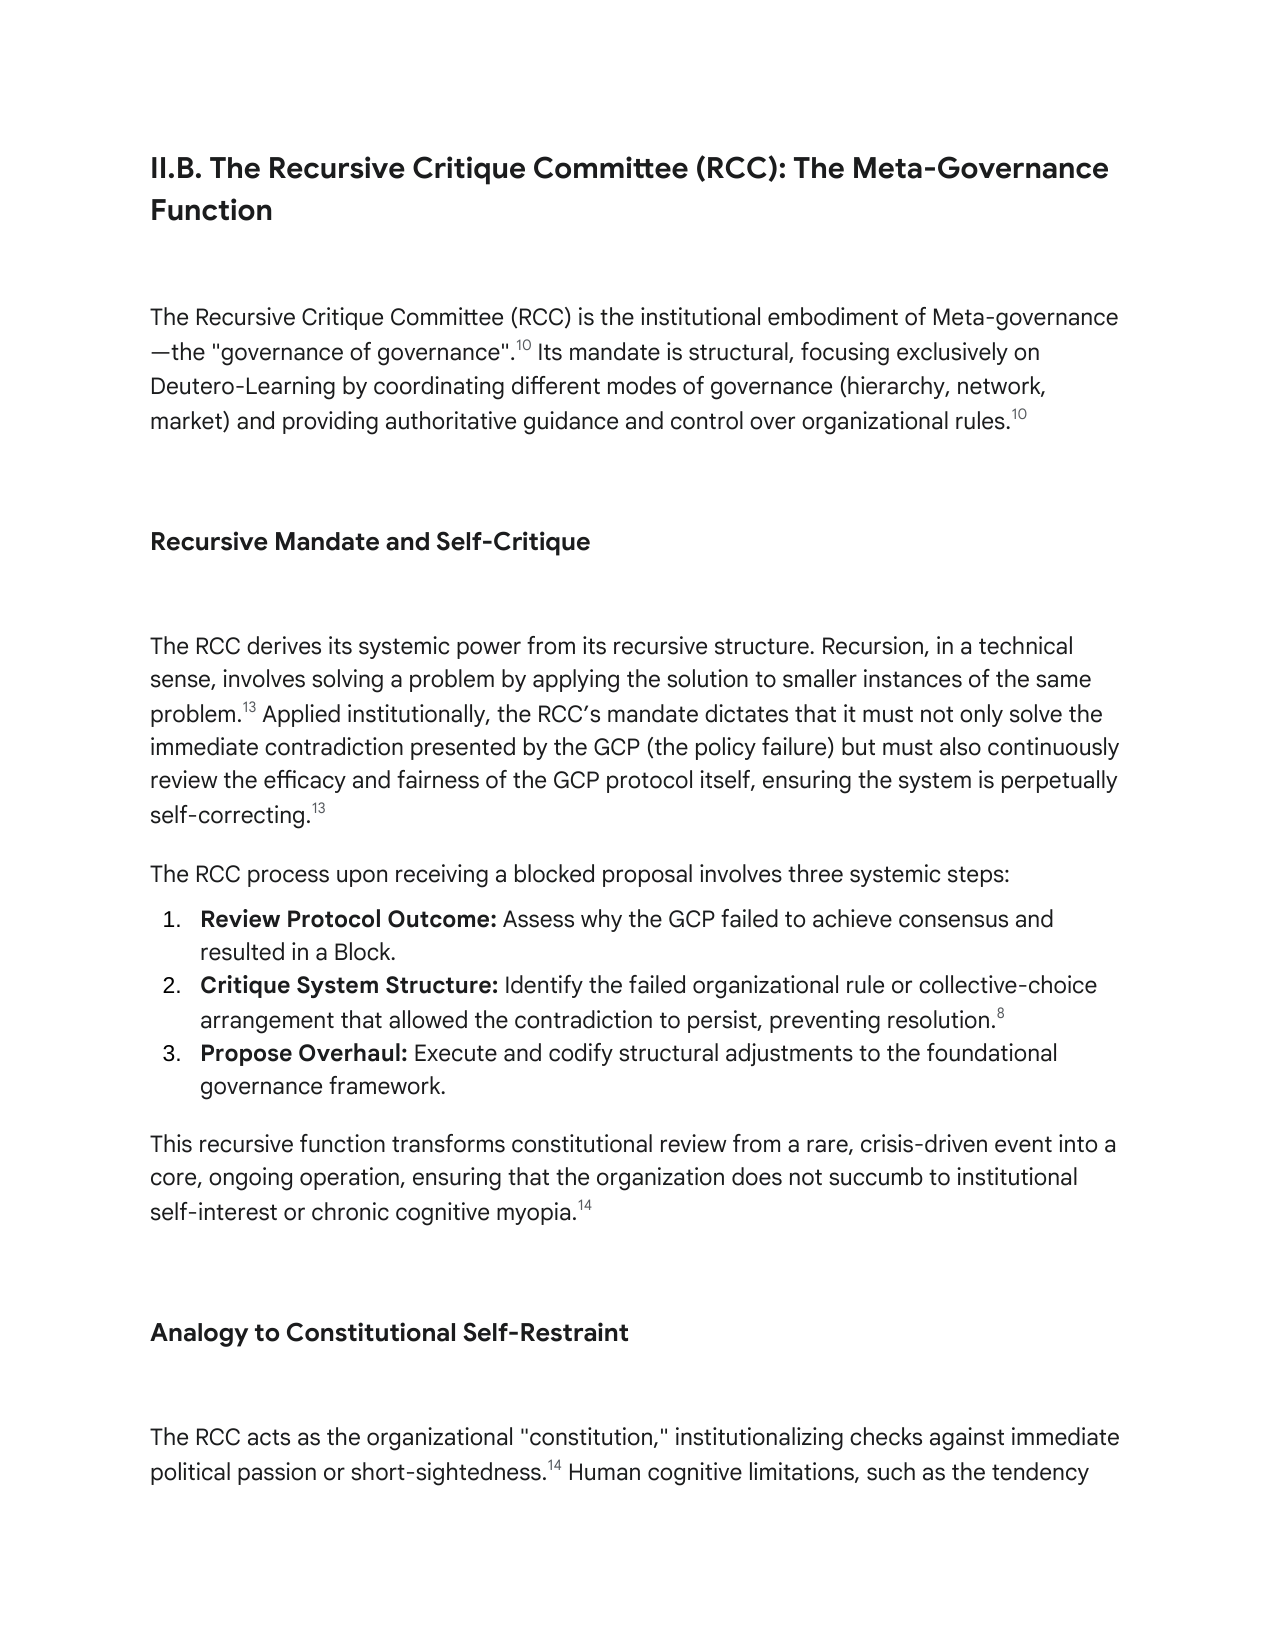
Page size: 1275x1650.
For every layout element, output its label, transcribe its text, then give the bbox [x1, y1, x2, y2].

list Propose Overhaul: Execute and codify structural adjustments to the foundational governance framework. [162, 1040, 1125, 1101]
subtitle II.B. The Recursive Critique Committee (RCC): The Meta-Governance Function [150, 150, 1125, 228]
subtitle Analogy to Constitutional Self-Restraint [150, 1317, 1125, 1349]
text This recursive function transforms constitutional review from a rare, crisis-driven event into a core, ongoing operation, ensuring that the organization does not succumb to institutional self-interest or chronic cognitive myopia.14 [150, 1130, 1125, 1227]
text The RCC process upon receiving a blocked proposal involves three systemic steps: [150, 860, 1125, 889]
list Review Protocol Outcome: Assess why the GCP failed to achieve consensus and resulted in a Block. [162, 905, 1125, 967]
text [150, 1423, 1125, 1488]
text The RCC derives its systemic power from its recursive structure. Recursion, in a technical sense, involves solving a problem by applying the solution to smaller instances of the same problem.13 Applied institutionally, the RCC’s mandate dictates that it must not only solve the immediate contradiction presented by the GCP (the policy failure) but must also continuously review the efficacy and fairness of the GCP protocol itself, ensuring the system is perpetually self-correcting.13 [150, 632, 1125, 831]
list Critique System Structure: Identify the failed organizational rule or collective-choice arrangement that allowed the contradiction to persist, preventing resolution.8 [162, 971, 1125, 1035]
text The Recursive Critique Committee (RCC) is the institutional embodiment of Meta-governance—the "governance of governance".10 Its mandate is structural, focusing exclusively on Deutero-Learning by coordinating different modes of governance (hierarchy, network, market) and providing authoritative guidance and control over organizational rules.10 [150, 303, 1125, 436]
subtitle Recursive Mandate and Self-Critique [150, 527, 1125, 558]
